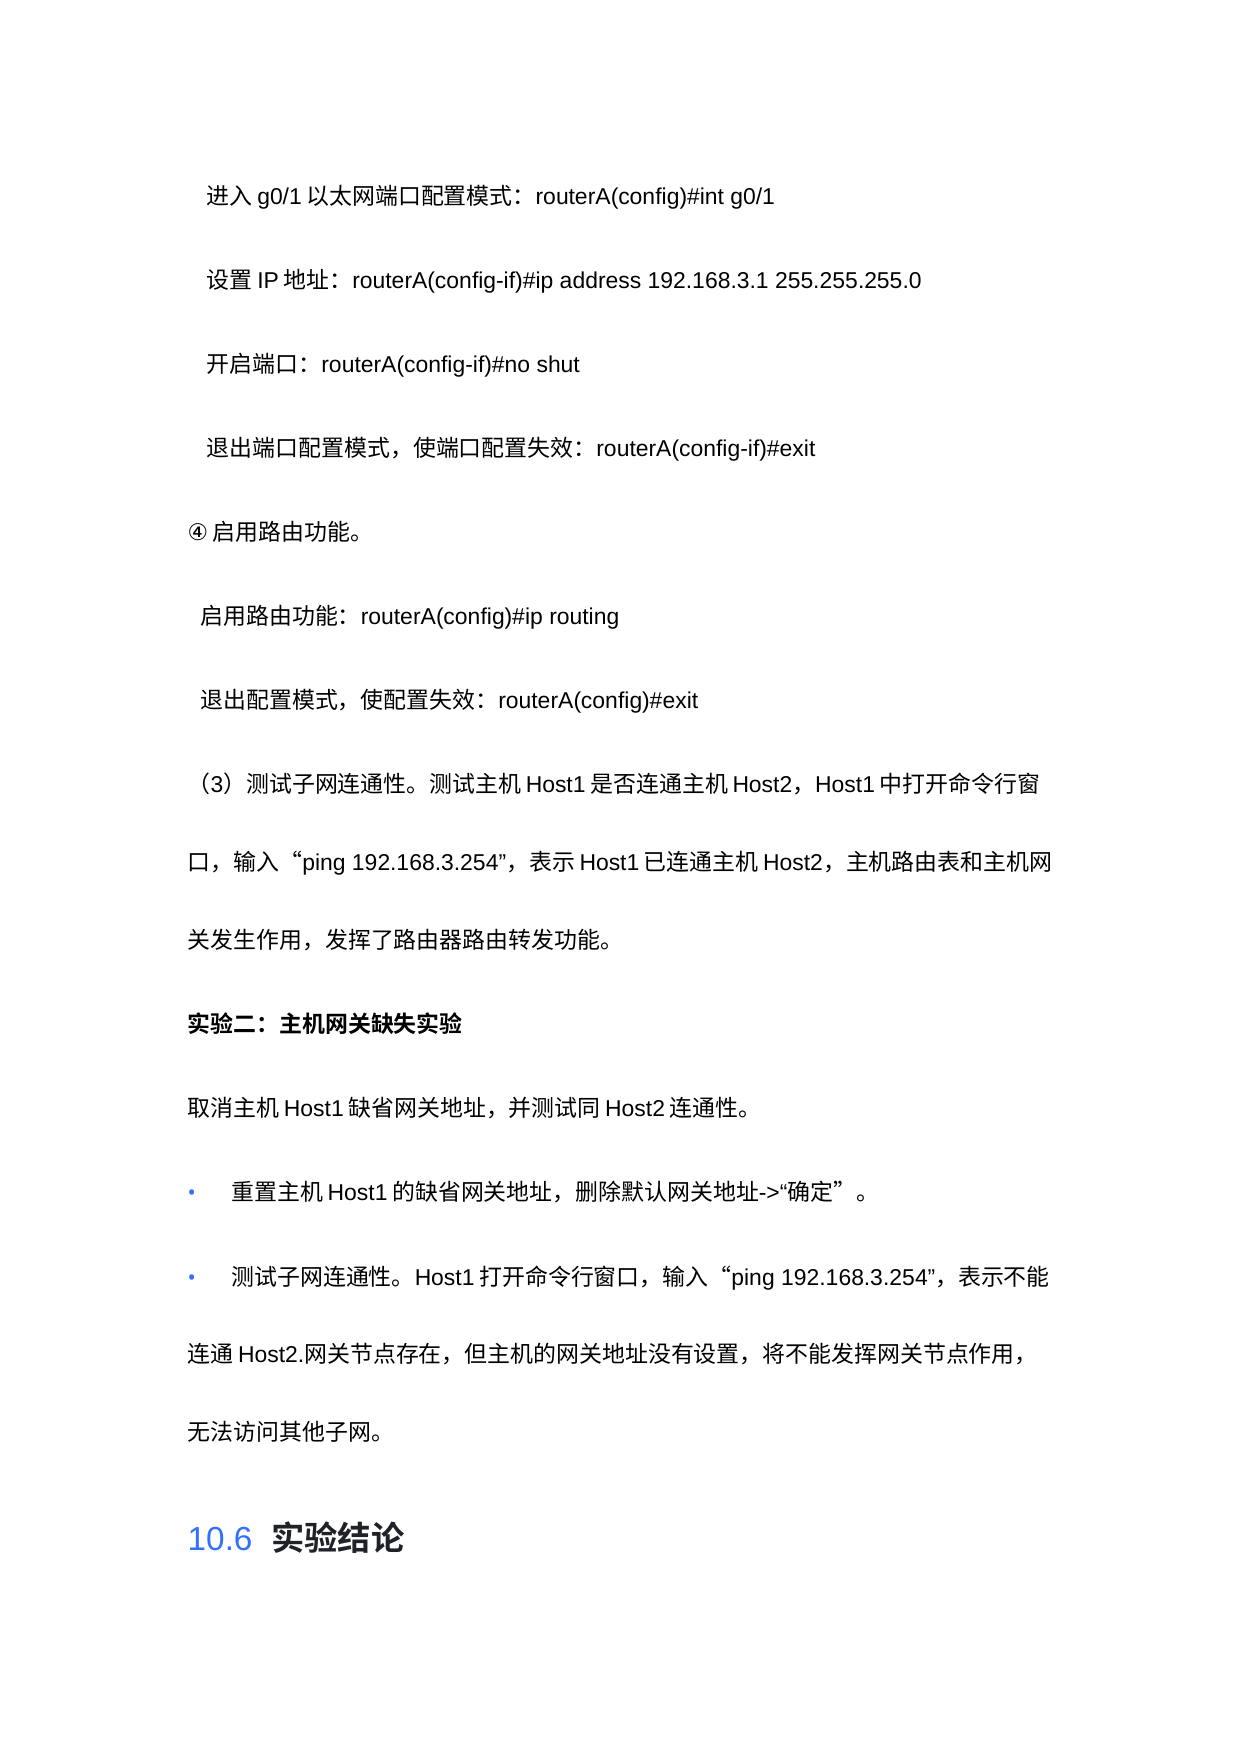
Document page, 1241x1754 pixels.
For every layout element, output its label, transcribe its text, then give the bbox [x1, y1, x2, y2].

text 10.6 实验结论 [187, 1503, 1053, 1568]
text 实验二：主机网关缺失实验 [187, 990, 1053, 1055]
list 重置主机Host1的缺省网关地址，删除默认网关地址->“确定”。 [187, 1158, 1053, 1223]
text ④启用路由功能。 [187, 498, 1053, 563]
text 进入g0/1以太网端口配置模式：routerA(config)#int g0/1 [187, 162, 1053, 227]
text 启用路由功能：routerA(config)#ip routing [187, 582, 1053, 647]
text （3）测试子网连通性。测试主机Host1是否连通主机Host2，Host1中打开命令行窗口，输入“ping 192.168.3.254”，表示Host1已连通主机Host2，主机路由表和主机网关发生作用，发挥了路由器路由转发功能。 [187, 750, 1053, 971]
text 开启端口：routerA(config-if)#no shut [187, 330, 1053, 395]
text 退出配置模式，使配置失效：routerA(config)#exit [187, 666, 1053, 731]
list 测试子网连通性。Host1打开命令行窗口，输入“ping 192.168.3.254”，表示不能连通Host2.网关节点存在，但主机的网关地址没有设置，将不能发挥网关节点作用，无法访问其他子网。 [187, 1242, 1053, 1463]
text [187, 414, 1053, 479]
text 取消主机Host1缺省网关地址，并测试同Host2连通性。 [187, 1074, 1053, 1139]
text 设置IP地址：routerA(config-if)#ip address 192.168.3.1 255.255.255.0 [187, 246, 1053, 311]
